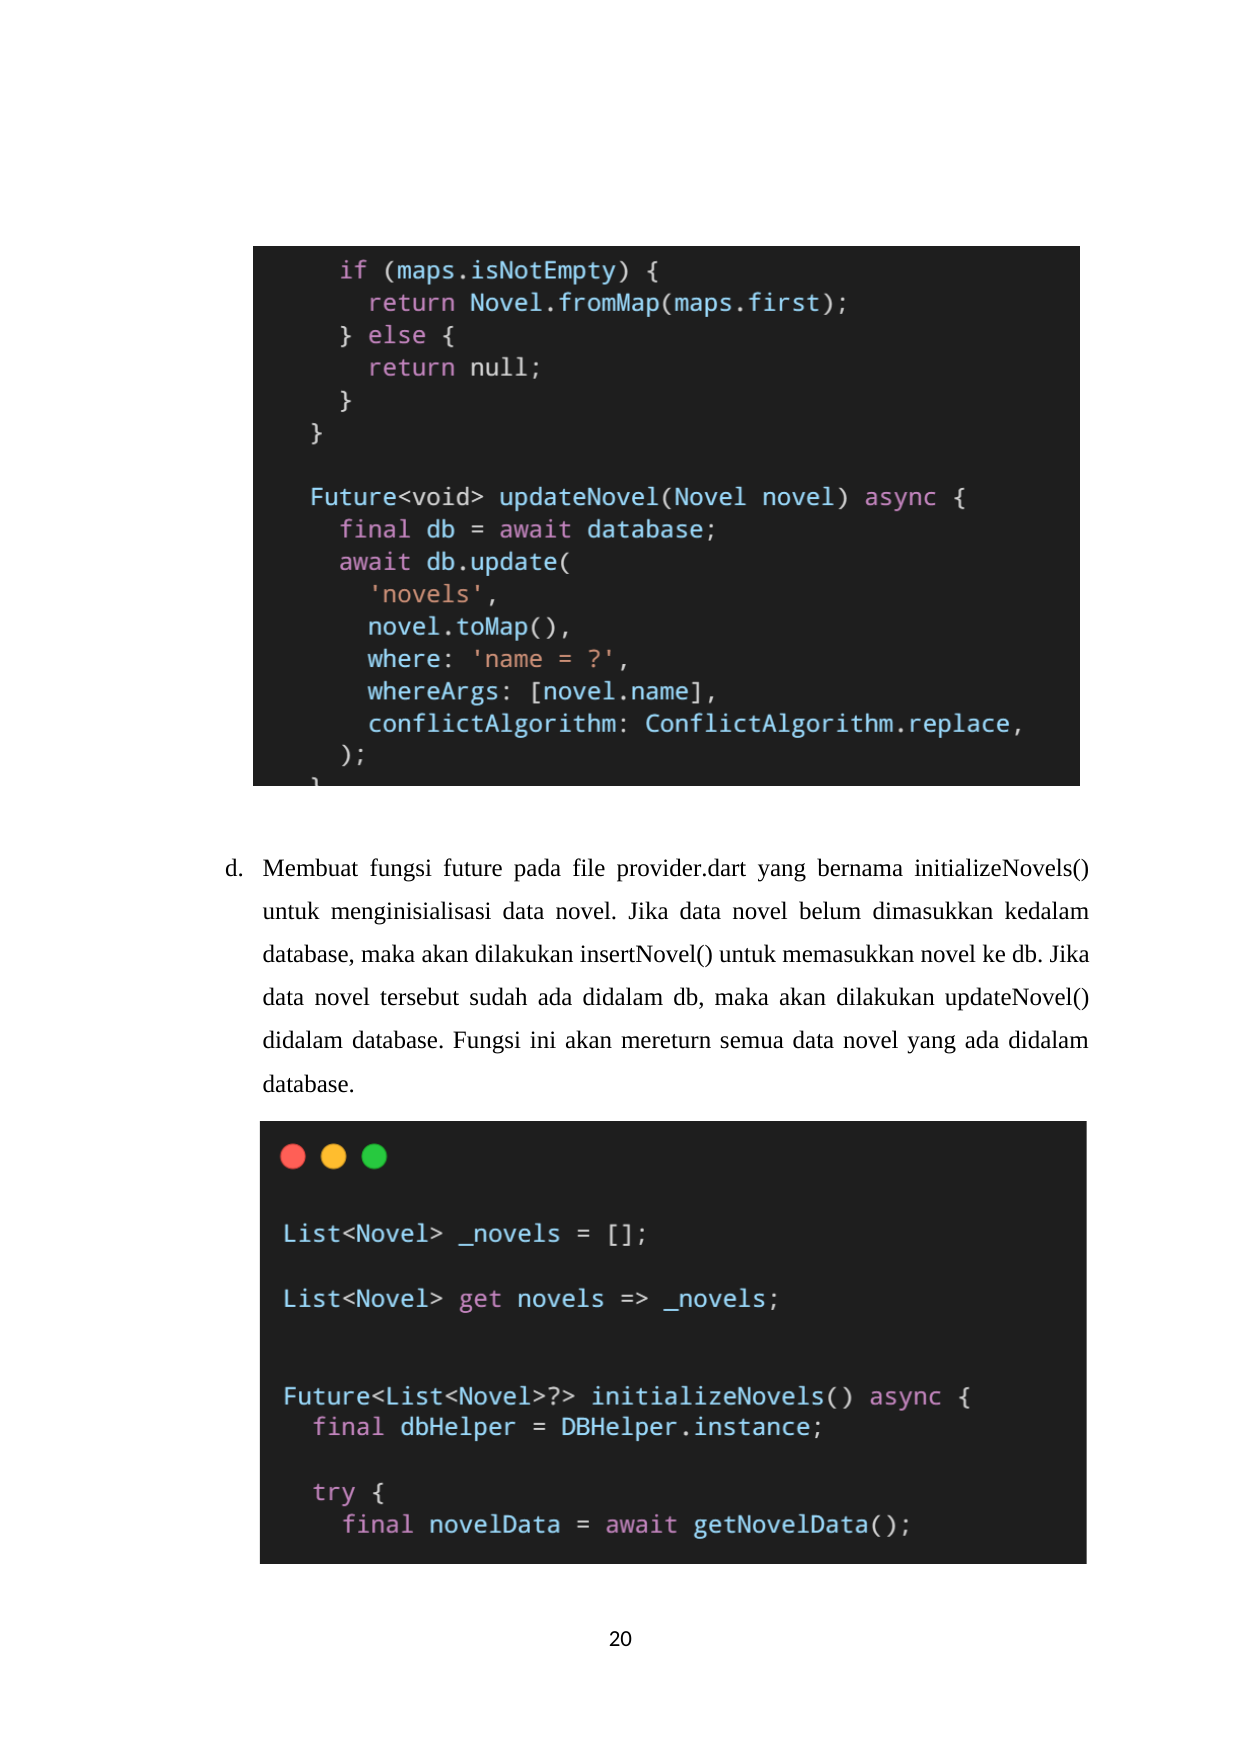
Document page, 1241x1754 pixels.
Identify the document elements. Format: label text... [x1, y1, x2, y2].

picture [259, 1121, 1087, 1564]
picture [253, 246, 1080, 786]
list Membuat fungsi future pada file provider.dart yang bernama initializeNovels() untuk menginisialisasi data novel. Jika data novel belum dimasukkan kedalam database, maka akan dilakukan insertNovel() untuk memasukkan novel ke db. Jika data novel tersebut sudah ada didalam db, maka akan dilakukan updateNovel() didalam database. Fungsi ini akan mereturn semua data novel yang ada didalam database. [225, 853, 1090, 1097]
